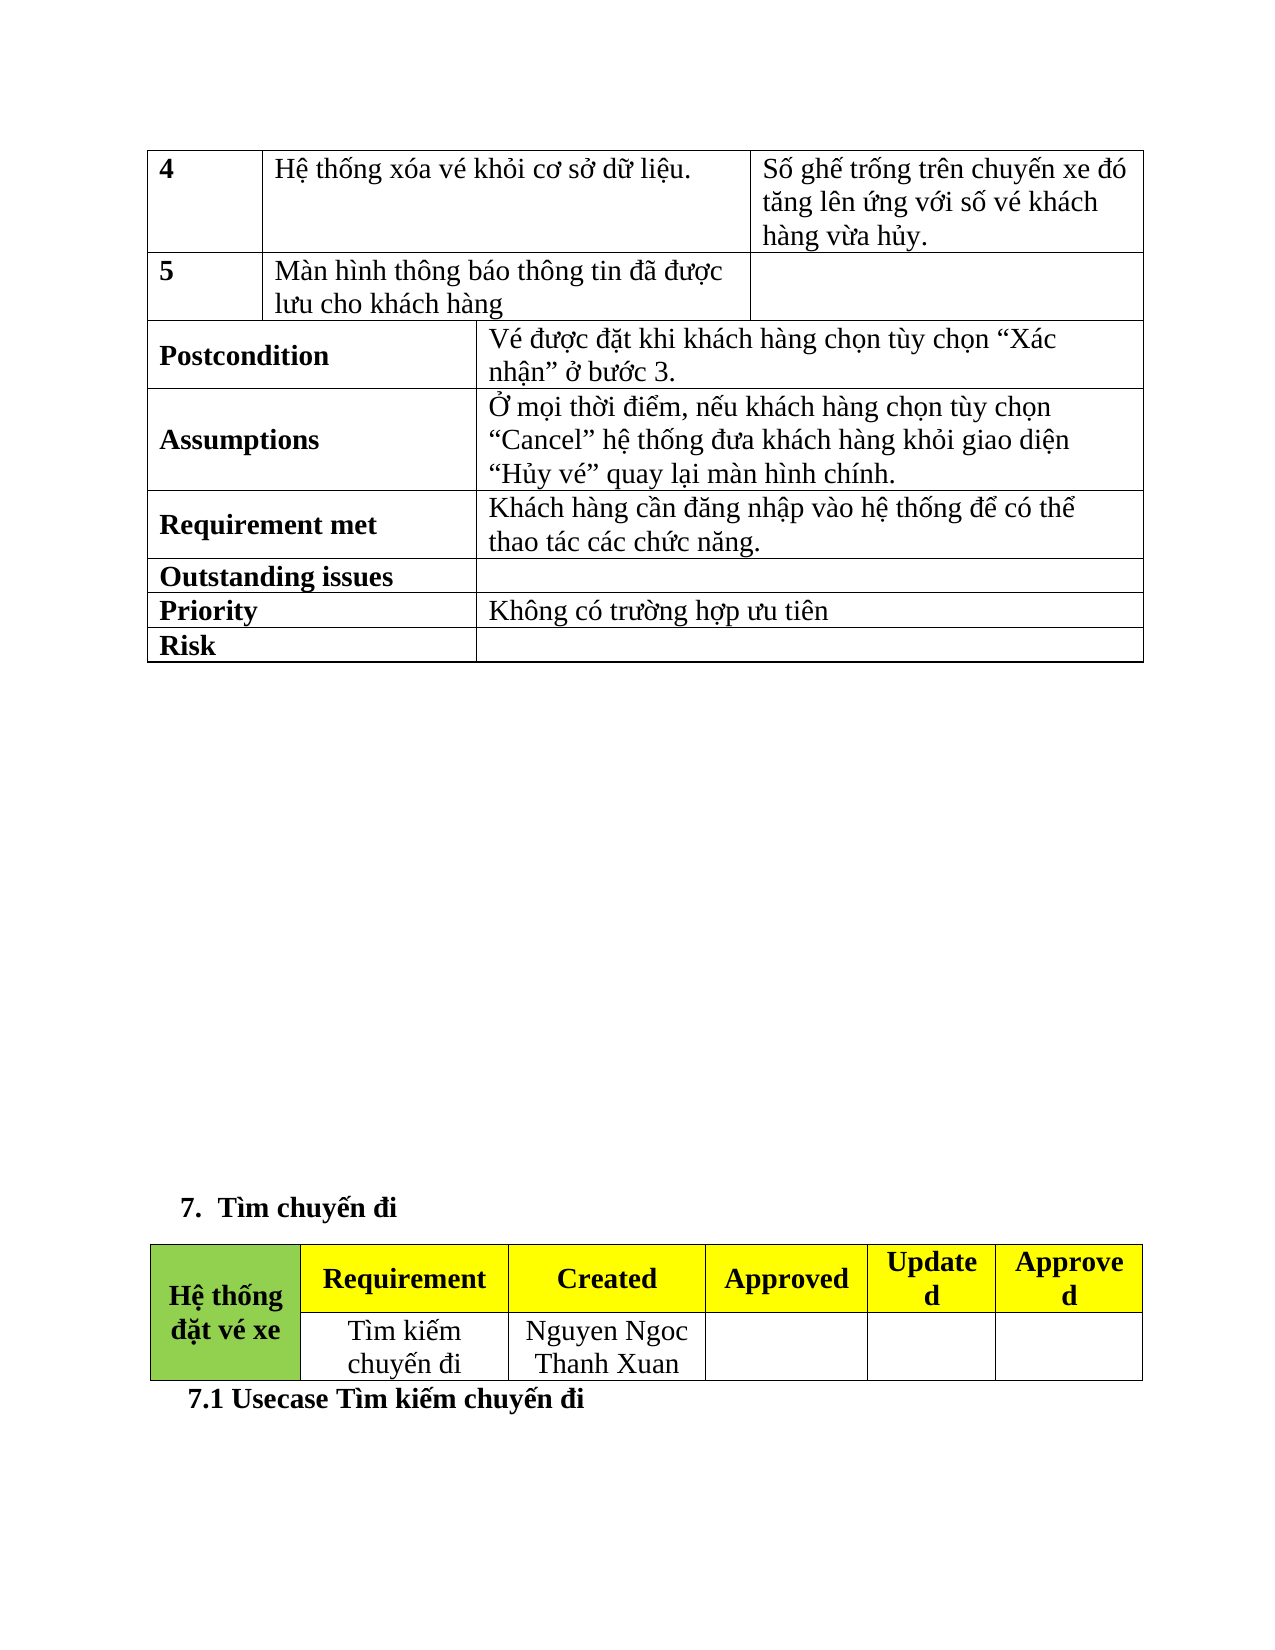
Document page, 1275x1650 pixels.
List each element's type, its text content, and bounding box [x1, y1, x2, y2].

table_cell Vé được đặt khi khách hàng chọn tùy chọn “Xác nhận” ở bước 3. [477, 321, 1143, 388]
table_cell Số ghế trống trên chuyến xe đó tăng lên ứng với số vé khách hàng vừa hủy. [751, 151, 1143, 252]
table_cell Không có trường hợp ưu tiên [477, 593, 1143, 627]
table_cell Hệ thống xóa vé khỏi cơ sở dữ liệu. [263, 151, 750, 252]
table_header Approved [706, 1245, 867, 1312]
table_header Hệ thống đặt vé xe [151, 1245, 300, 1380]
table_cell Outstanding issues [148, 559, 476, 592]
table_header Approved [996, 1245, 1142, 1312]
table_cell [706, 1313, 867, 1380]
list Tìm chuyến đi [180, 1191, 1125, 1224]
table_cell [996, 1313, 1142, 1380]
table_cell Tìm kiếm chuyến đi [301, 1313, 508, 1380]
table_cell Risk [148, 628, 476, 661]
table_header Updated [868, 1245, 995, 1312]
table_cell 5 [148, 253, 262, 320]
table_cell Requirement met [148, 491, 476, 558]
table_cell Màn hình thông báo thông tin đã được lưu cho khách hàng [263, 253, 750, 320]
table_cell [751, 253, 1143, 320]
table_cell Assumptions [148, 389, 476, 489]
table_cell [477, 628, 1143, 661]
table_header Created [509, 1245, 705, 1312]
table_cell [477, 559, 1143, 592]
table_cell [868, 1313, 995, 1380]
table_header Requirement [301, 1245, 508, 1312]
list 7.1 Usecase Tìm kiếm chuyến đi [187, 1381, 1125, 1414]
table_cell Khách hàng cần đăng nhập vào hệ thống để có thể thao tác các chức năng. [477, 491, 1143, 558]
table_cell Nguyen Ngoc Thanh Xuan [509, 1313, 705, 1380]
table_cell Priority [148, 593, 476, 627]
table_cell Postcondition [148, 321, 476, 388]
table_cell 4 [148, 151, 262, 252]
table_cell Ở mọi thời điểm, nếu khách hàng chọn tùy chọn “Cancel” hệ thống đưa khách hàng khỏi giao diện “Hủy vé” quay lại màn hình chính. [477, 389, 1143, 489]
